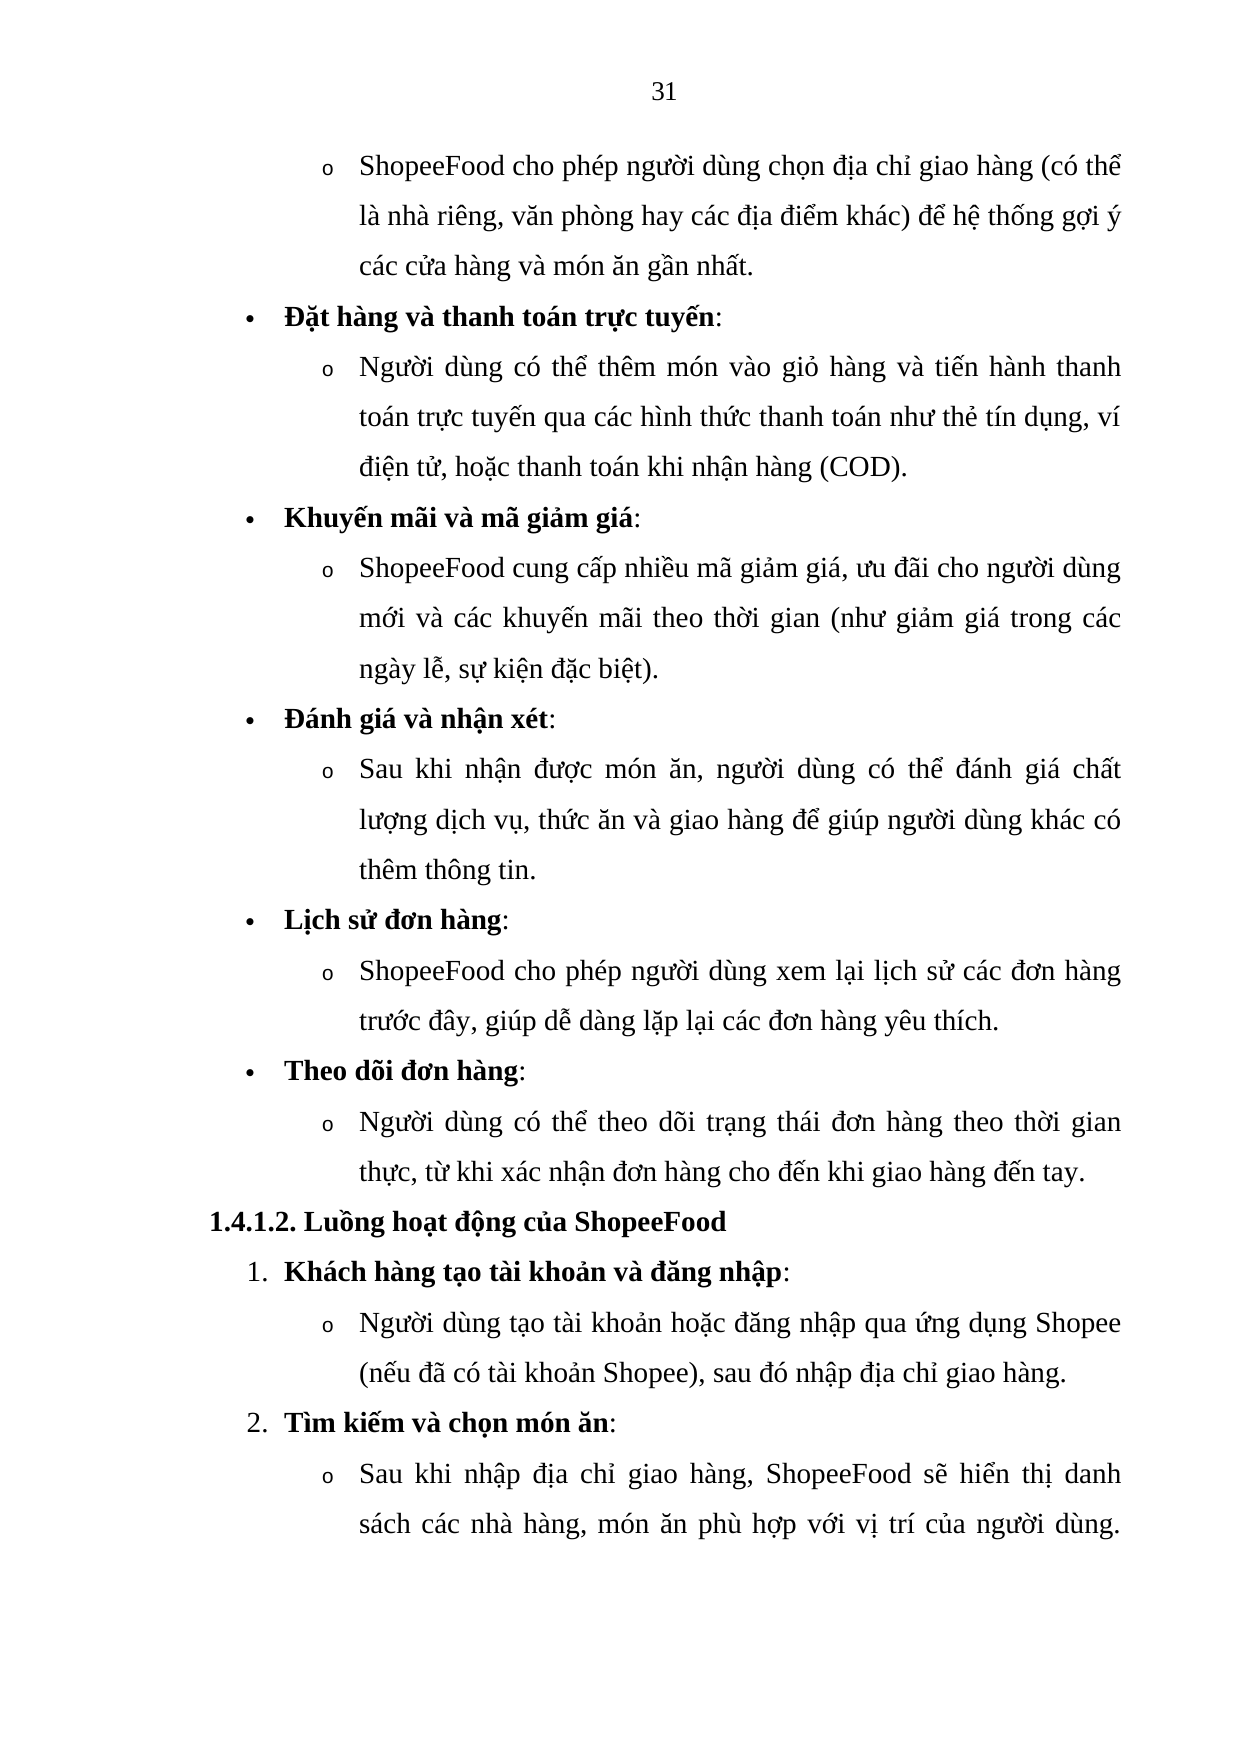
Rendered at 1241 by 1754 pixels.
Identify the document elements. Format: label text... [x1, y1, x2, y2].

list Người dùng có thể thêm món vào giỏ hàng và tiến hành thanh toán trực tuyến qua các hình thức thanh toán như thẻ tín dụng, ví điện tử, hoặc thanh toán khi nhận hàng (COD). [321, 349, 1122, 483]
list Đặt hàng và thanh toán trực tuyến: [246, 299, 1122, 332]
list ShopeeFood cho phép người dùng xem lại lịch sử các đơn hàng trước đây, giúp dễ dàng lặp lại các đơn hàng yêu thích. [321, 953, 1122, 1037]
list Người dùng tạo tài khoản hoặc đăng nhập qua ứng dụng Shopee (nếu đã có tài khoản Shopee), sau đó nhập địa chỉ giao hàng. [321, 1305, 1122, 1389]
list Khuyến mãi và mã giảm giá: [246, 500, 1122, 533]
list Theo dõi đơn hàng: [246, 1053, 1122, 1087]
list Tìm kiếm và chọn món ăn: [246, 1406, 1122, 1439]
list ShopeeFood cho phép người dùng chọn địa chỉ giao hàng (có thể là nhà riêng, văn phòng hay các địa điểm khác) để hệ thống gợi ý các cửa hàng và món ăn gần nhất. [321, 148, 1122, 282]
subtitle 1.4.1.2. Luồng hoạt động của ShopeeFood [209, 1204, 1122, 1238]
list Khách hàng tạo tài khoản và đăng nhập: [246, 1254, 1122, 1288]
list Sau khi nhận được món ăn, người dùng có thể đánh giá chất lượng dịch vụ, thức ăn và giao hàng để giúp người dùng khác có thêm thông tin. [321, 751, 1122, 886]
list Người dùng có thể theo dõi trạng thái đơn hàng theo thời gian thực, từ khi xác nhận đơn hàng cho đến khi giao hàng đến tay. [321, 1104, 1122, 1187]
list ShopeeFood cung cấp nhiều mã giảm giá, ưu đãi cho người dùng mới và các khuyến mãi theo thời gian (như giảm giá trong các ngày lễ, sự kiện đặc biệt). [321, 550, 1122, 684]
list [321, 1456, 1122, 1540]
list Đánh giá và nhận xét: [246, 701, 1122, 735]
list Lịch sử đơn hàng: [246, 902, 1122, 936]
